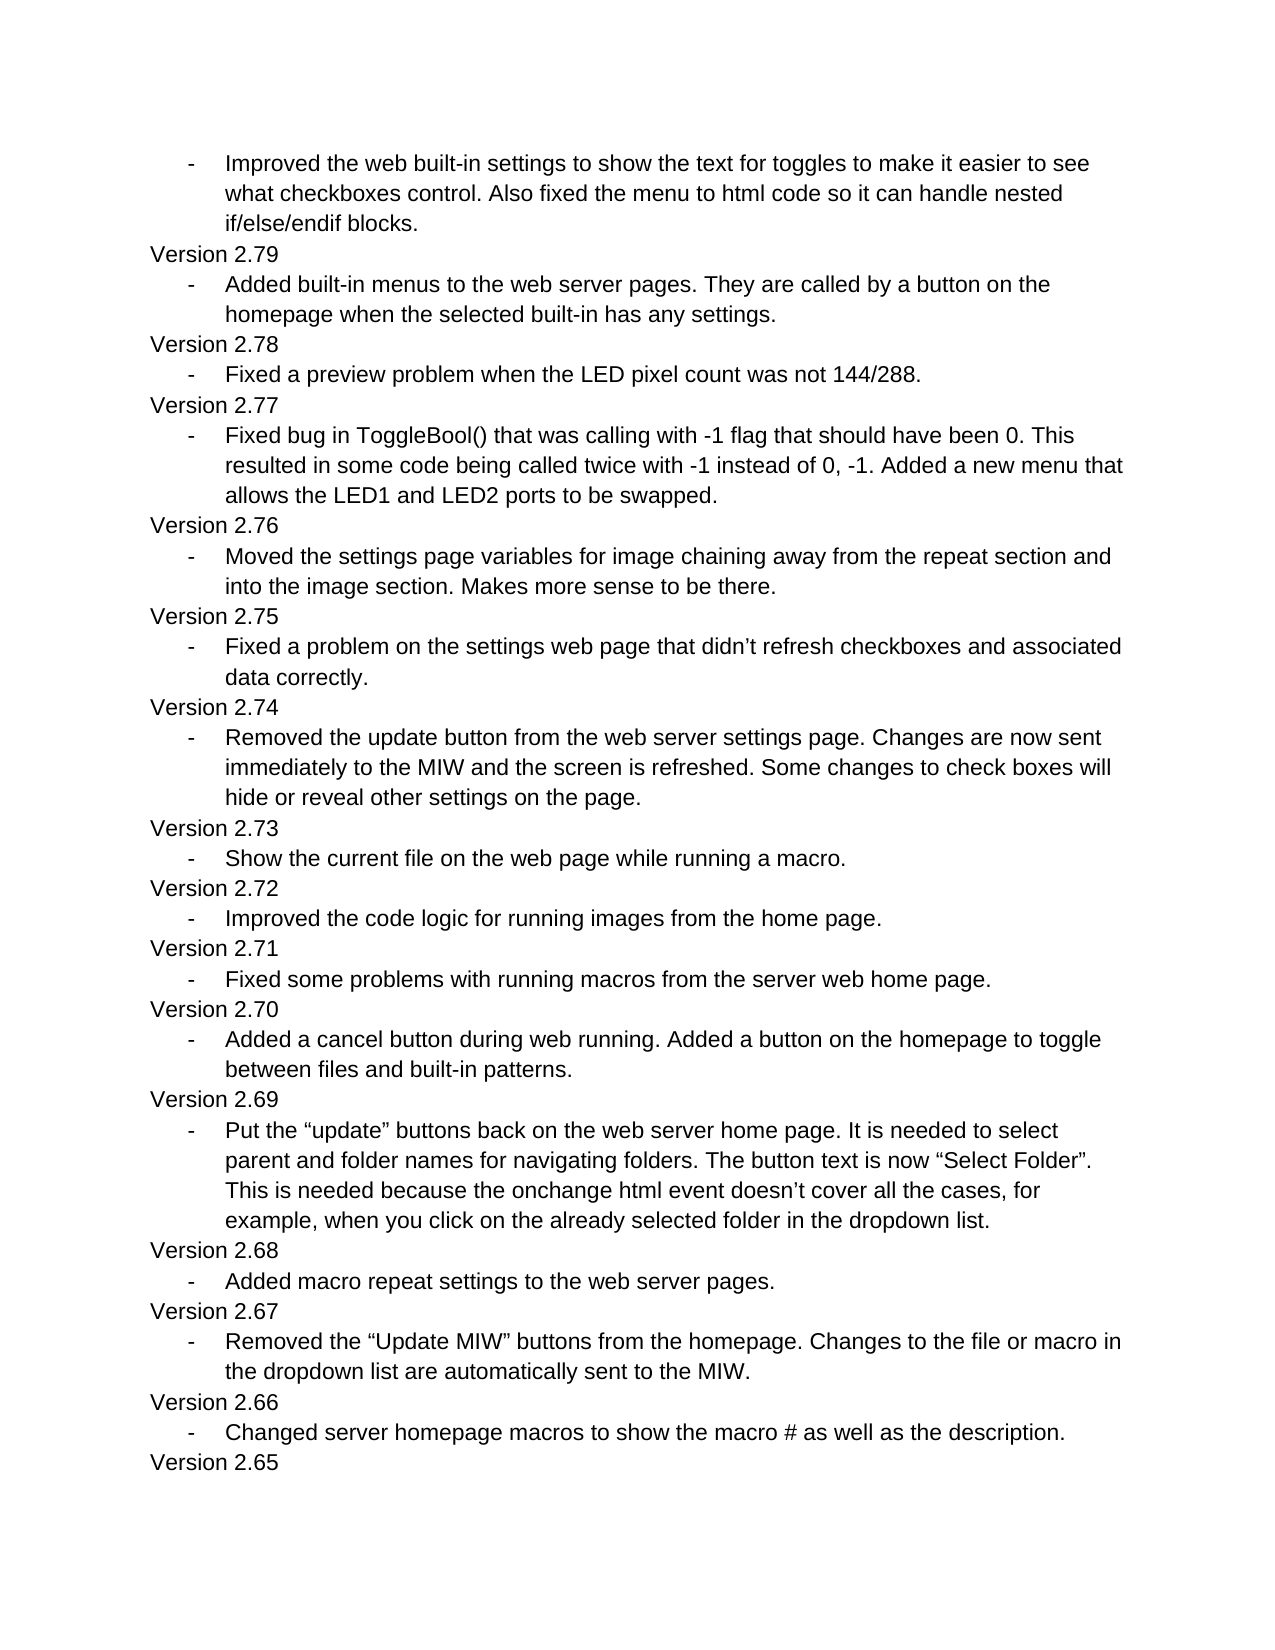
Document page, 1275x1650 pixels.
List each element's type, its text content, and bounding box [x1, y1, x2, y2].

text Version 2.71 [150, 935, 1125, 962]
list Changed server homepage macros to show the macro # as well as the description. [187, 1419, 1125, 1445]
list Improved the code logic for running images from the home page. [187, 905, 1125, 932]
text Version 2.73 [150, 814, 1125, 841]
list Removed the update button from the web server settings page. Changes are now sent immediately to the MIW and the screen is refreshed. Some changes to check boxes will hide or reveal other settings on the page. [187, 724, 1125, 811]
text Version 2.78 [150, 331, 1125, 358]
list Show the current file on the web page while running a macro. [187, 845, 1125, 871]
list Added a cancel button during web running. Added a button on the homepage to toggle between files and built-in patterns. [187, 1026, 1125, 1083]
text Version 2.75 [150, 603, 1125, 629]
text Version 2.72 [150, 875, 1125, 901]
text Version 2.70 [150, 996, 1125, 1022]
list Improved the web built-in settings to show the text for toggles to make it easier to see what checkboxes control. Also fixed the menu to html code so it can handle nested if/else/endif blocks. [187, 150, 1125, 237]
list Added macro repeat settings to the web server pages. [187, 1268, 1125, 1294]
list Fixed a preview problem when the LED pixel count was not 144/288. [187, 361, 1125, 388]
text Version 2.65 [150, 1449, 1125, 1475]
list Moved the settings page variables for image chaining away from the repeat section and into the image section. Makes more sense to be there. [187, 543, 1125, 599]
text Version 2.67 [150, 1298, 1125, 1324]
text Version 2.68 [150, 1237, 1125, 1264]
list Removed the “Update MIW” buttons from the homepage. Changes to the file or macro in the dropdown list are automatically sent to the MIW. [187, 1328, 1125, 1385]
text Version 2.76 [150, 512, 1125, 539]
list Fixed bug in ToggleBool() that was calling with -1 flag that should have been 0. This resulted in some code being called twice with -1 instead of 0, -1. Added a new menu that allows the LED1 and LED2 ports to be swapped. [187, 422, 1125, 509]
text Version 2.79 [150, 241, 1125, 267]
list Put the “update” buttons back on the web server home page. It is needed to select parent and folder names for navigating folders. The button text is now “Select Folder”. This is needed because the onchange html event doesn’t cover all the cases, for example, when you click on the already selected folder in the dropdown list. [187, 1117, 1125, 1234]
list Fixed some problems with running macros from the server web home page. [187, 966, 1125, 992]
list Fixed a problem on the settings web page that didn’t refresh checkboxes and associated data correctly. [187, 633, 1125, 690]
text Version 2.77 [150, 392, 1125, 418]
list Added built-in menus to the web server pages. They are called by a button on the homepage when the selected built-in has any settings. [187, 271, 1125, 327]
text Version 2.74 [150, 694, 1125, 720]
text Version 2.66 [150, 1388, 1125, 1415]
text Version 2.69 [150, 1086, 1125, 1113]
